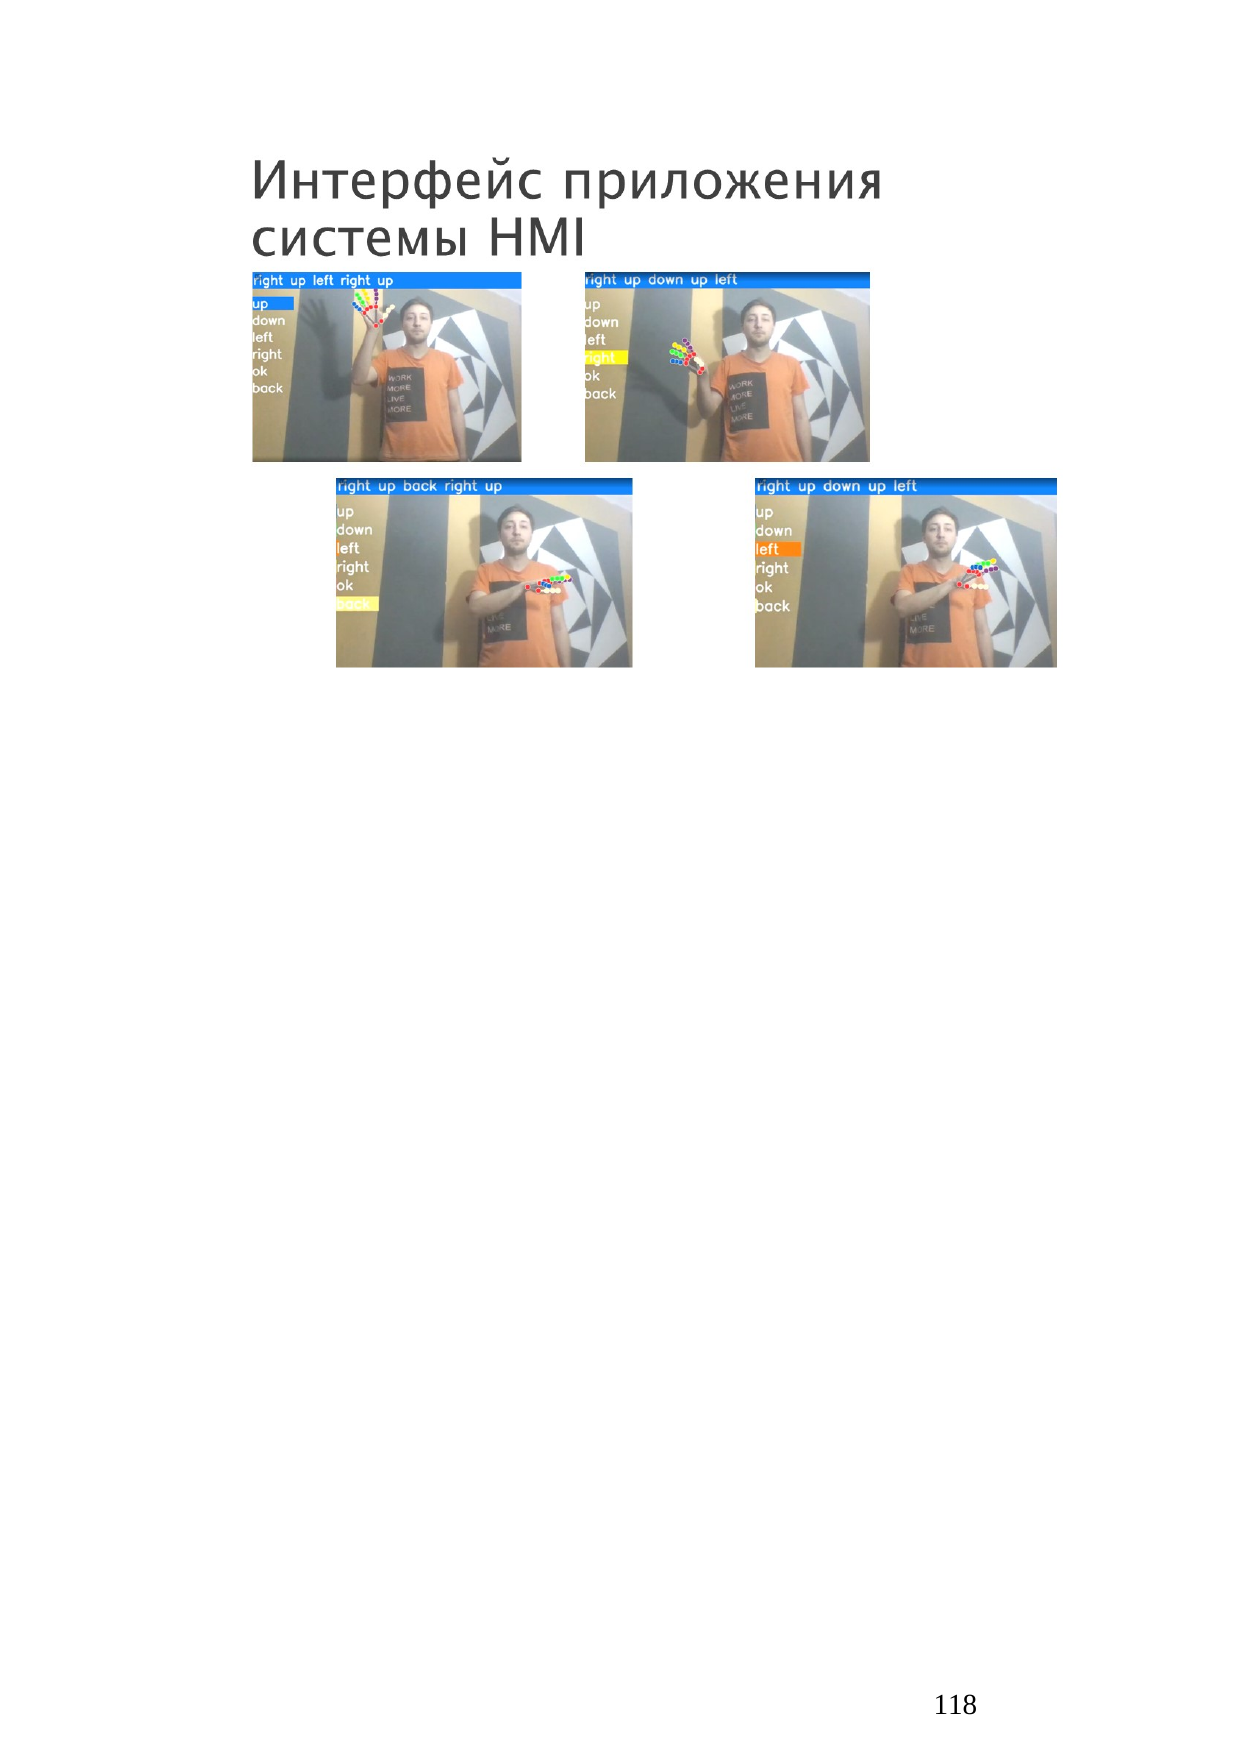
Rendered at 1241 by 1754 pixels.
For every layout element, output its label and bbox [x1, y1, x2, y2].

picture [180, 150, 1120, 679]
